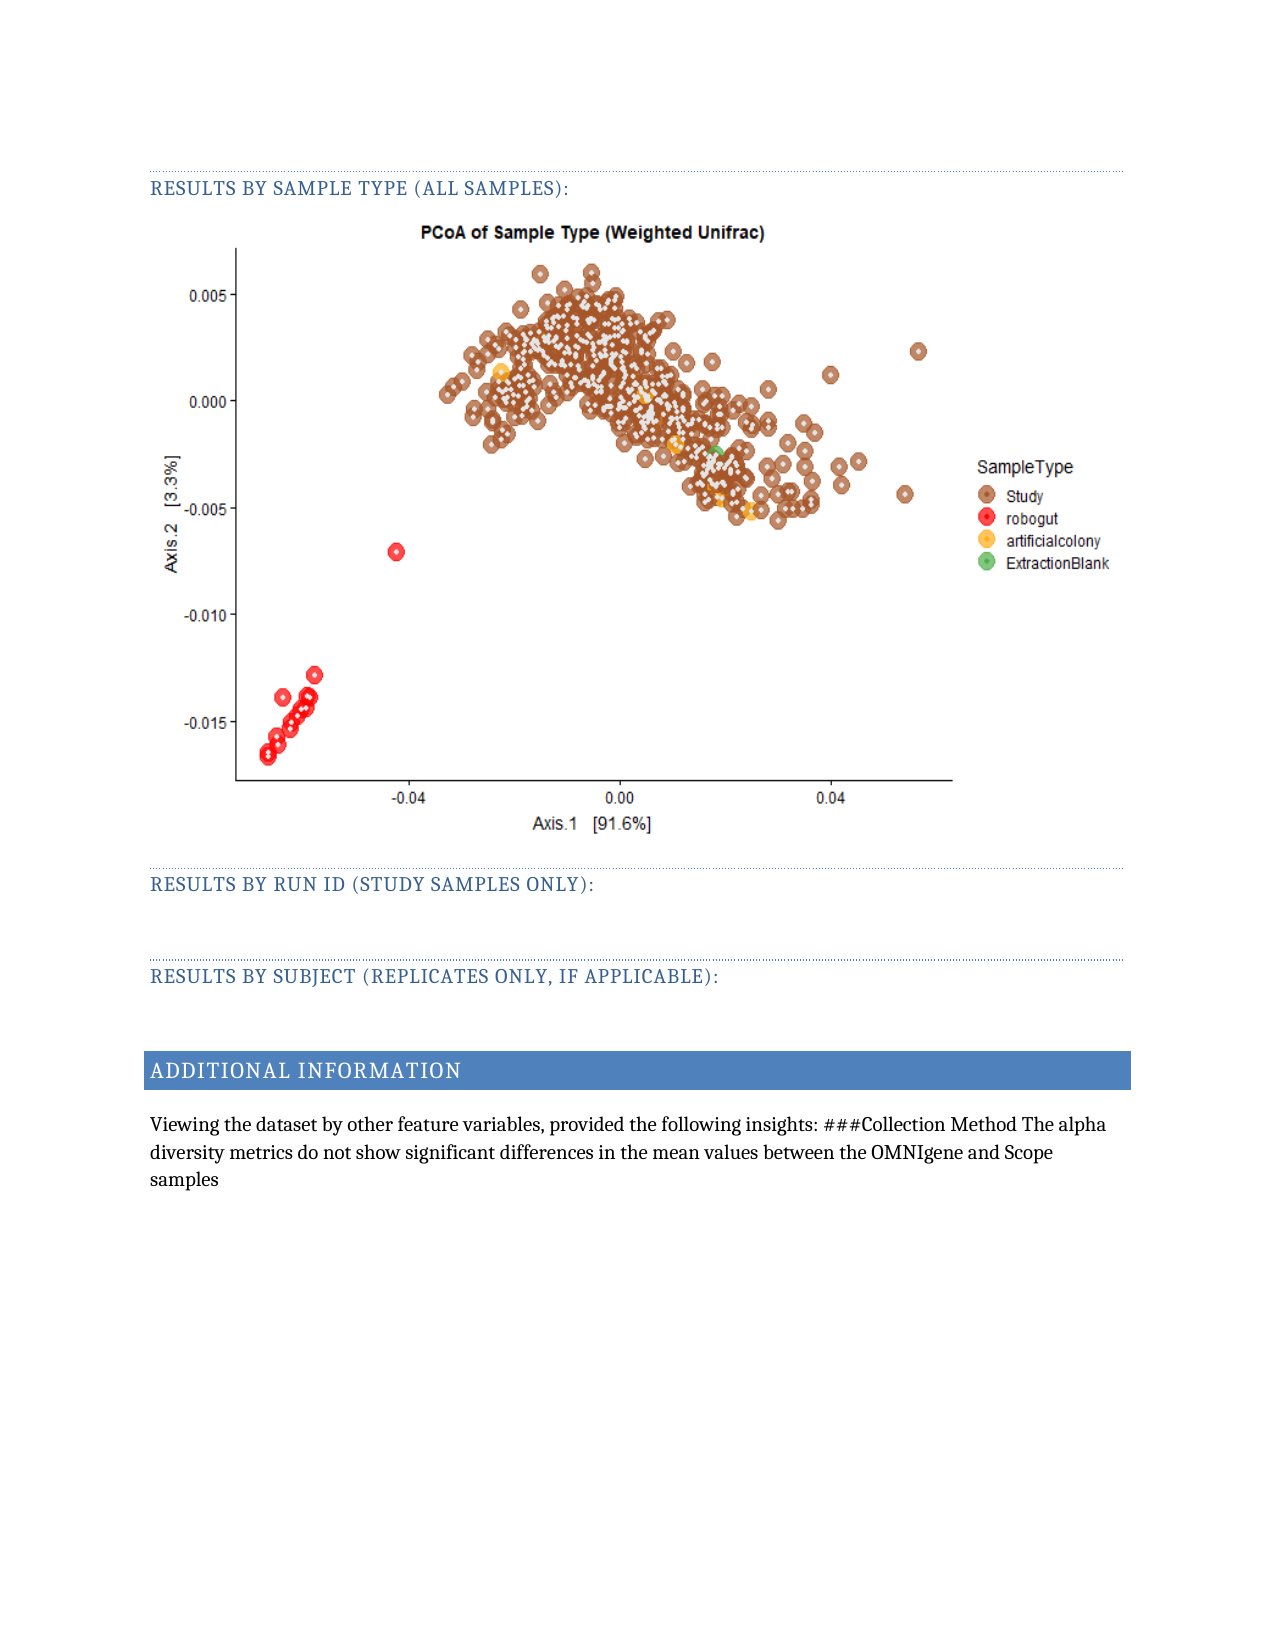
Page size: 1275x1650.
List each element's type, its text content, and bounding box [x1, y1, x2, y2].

text Viewing the dataset by other feature variables, provided the following insights: ###Collection Method The alpha diversity metrics do not show significant differences in the mean values between the OMNIgene and Scope samples [150, 1113, 1125, 1192]
subtitle Results by Sample Type (all samples): [150, 171, 1125, 201]
subtitle Results by subject (replicates Only, if applicable): [150, 959, 1125, 989]
subtitle Additional Information [150, 1058, 1125, 1084]
picture [150, 214, 1125, 843]
subtitle Results by Run ID (study samples only): [150, 867, 1125, 897]
